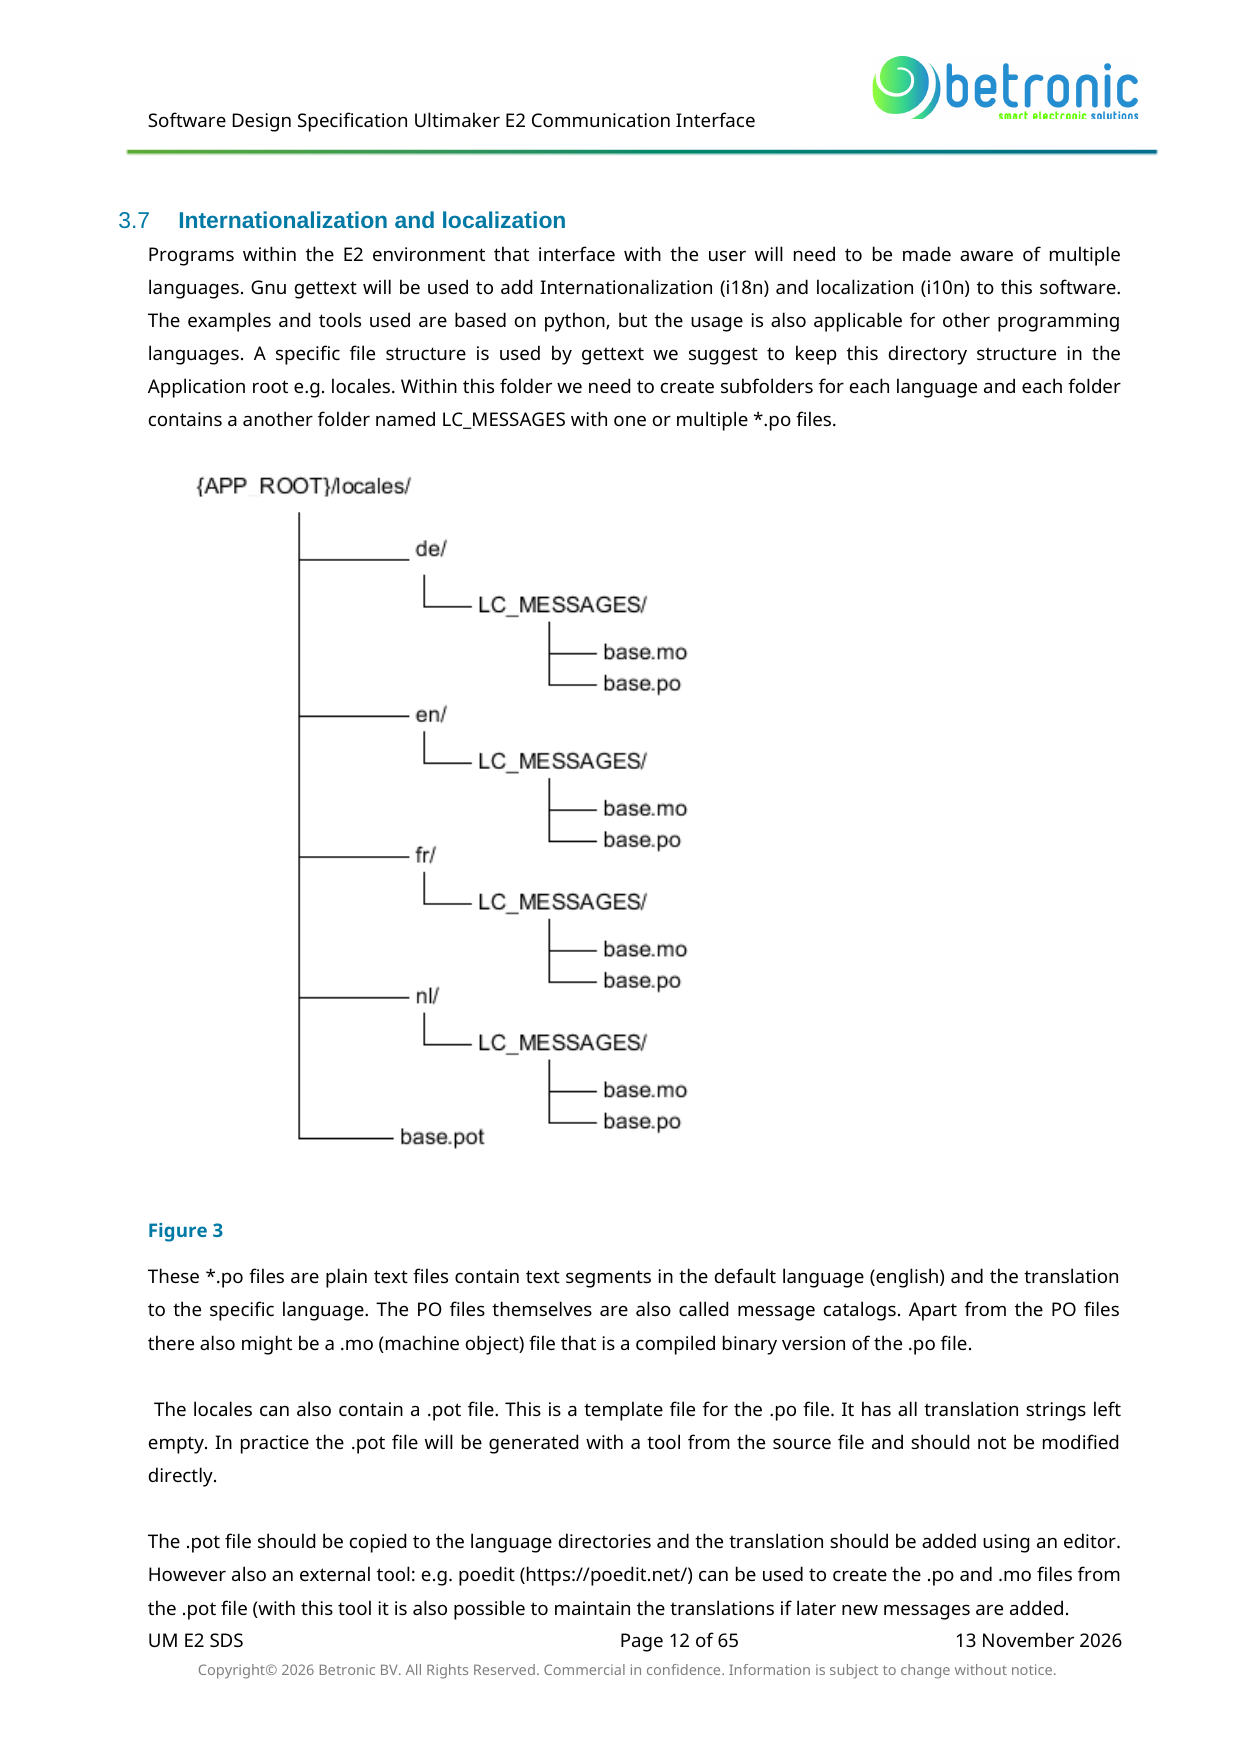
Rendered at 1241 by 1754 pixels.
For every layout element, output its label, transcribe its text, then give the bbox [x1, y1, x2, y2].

subtitle Internationalization and localization [118, 207, 1122, 233]
text Figure 3 [148, 1217, 1122, 1243]
picture [118, 140, 1167, 166]
picture [147, 439, 777, 1210]
text The .pot file should be copied to the language directories and the translation should be added using an editor. However also an external tool: e.g. poedit (https://poedit.net/) can be used to create the .po and .mo files from the .pot file (with this tool it is also possible to maintain the translations if later new messages are added. [148, 1528, 1122, 1620]
text These *.po files are plain text files contain text segments in the default language (english) and the translation to the specific language. The PO files themselves are also called message catalogs. Apart from the PO files there also might be a .mo (machine object) file that is a compiled binary version of the .po file. [148, 1263, 1122, 1355]
text Programs within the E2 environment that interface with the user will need to be made aware of multiple languages. Gnu gettext will be used to add Internationalization (i18n) and localization (i10n) to this software. The examples and tools used are based on python, but the usage is also applicable for other programming languages. A specific file structure is used by gettext we suggest to keep this directory structure in the Application root e.g. locales. Within this folder we need to create subfolders for each language and each folder contains a another folder named LC_MESSAGES with one or multiple *.po files. [148, 241, 1122, 432]
text The locales can also contain a .pot file. This is a template file for the .po file. It has all translation strings left empty. In practice the .pot file will be generated with a tool from the source file and should not be modified directly. [148, 1396, 1122, 1488]
picture [872, 56, 1139, 119]
